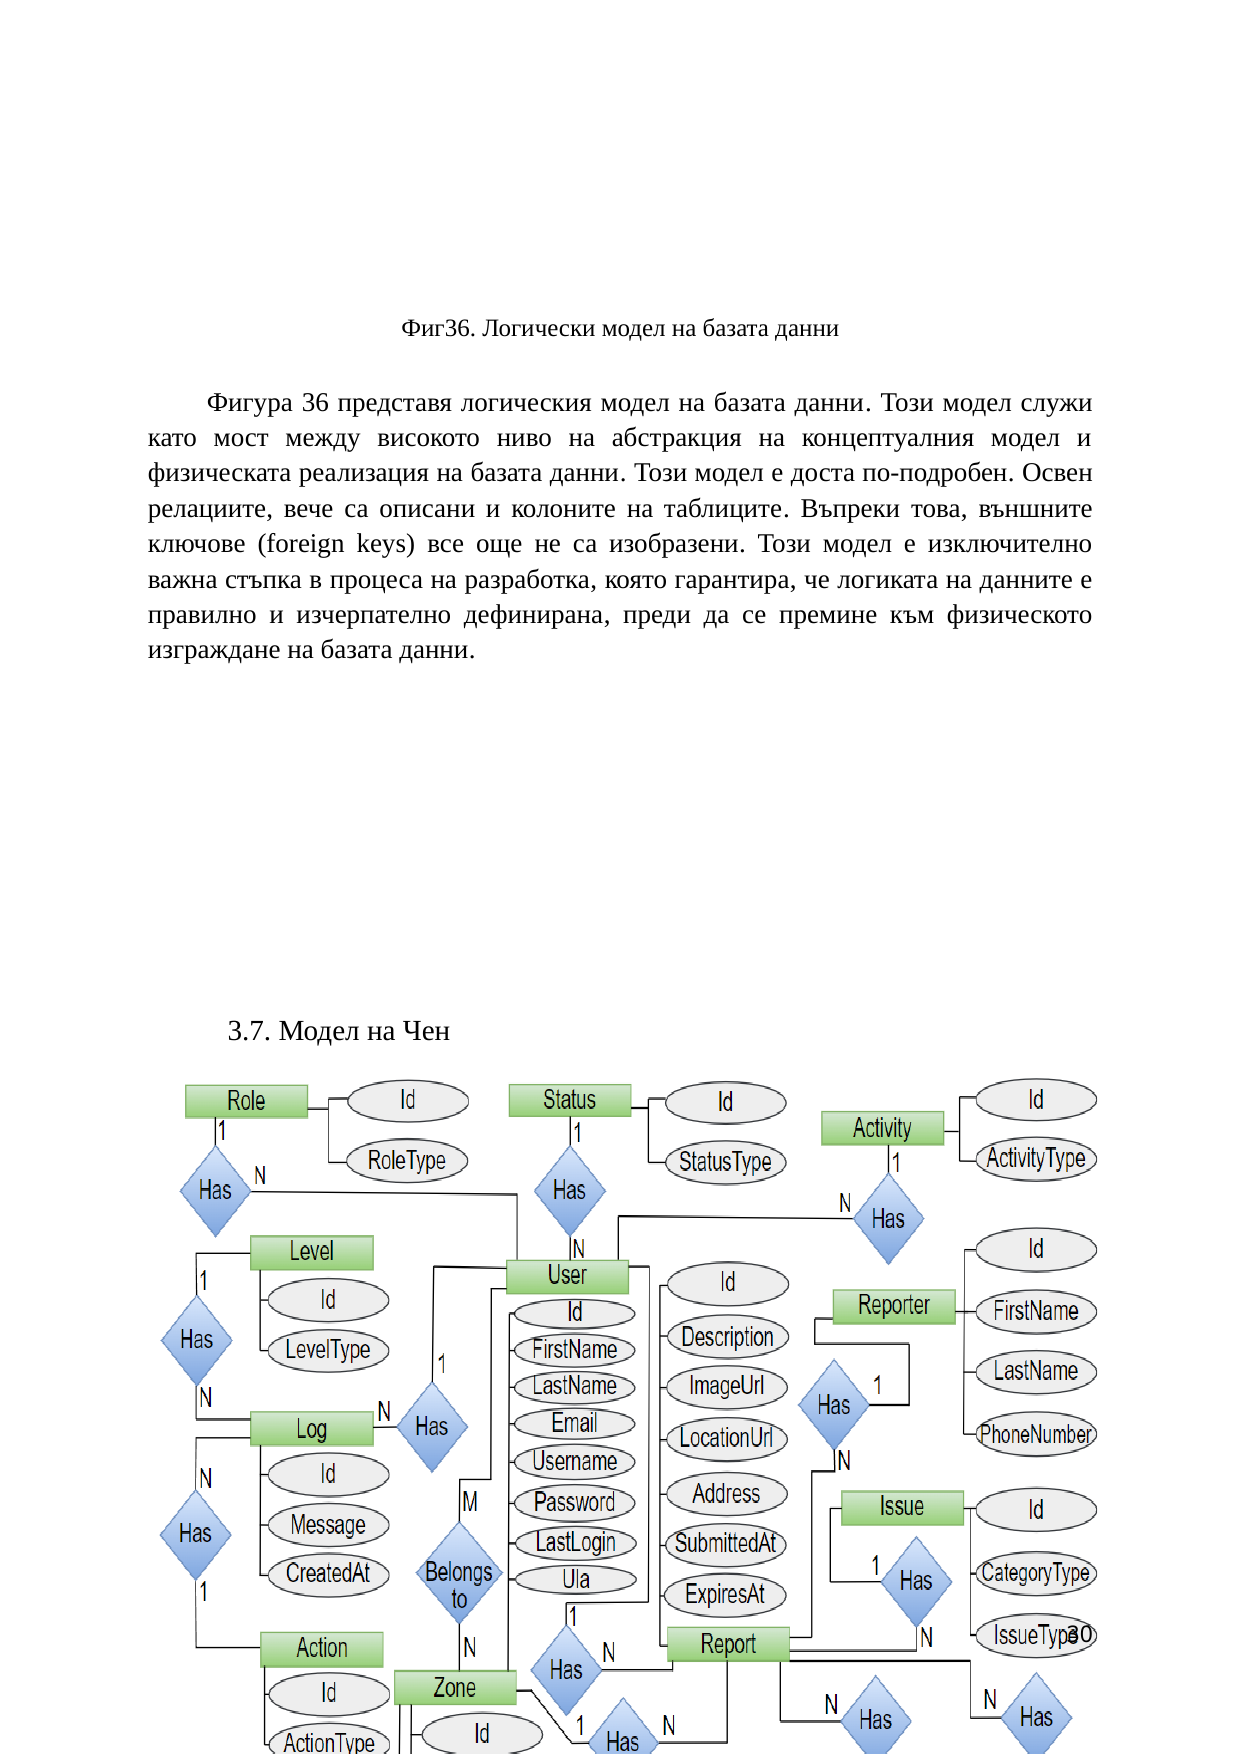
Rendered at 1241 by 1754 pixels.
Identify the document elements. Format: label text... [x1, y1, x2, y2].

subtitle 3.7. Модел на Чен [148, 1013, 1093, 1046]
picture [147, 1078, 1098, 1754]
text Фигура 36 представя логическия модел на базата данни. Този модел служи като мост между високото ниво на абстракция на концептуалния модел и физическата реализация на базата данни. Този модел е доста по-подробен. Освен релациите, вече са описани и колоните на таблиците. Въпреки това, външните ключове (foreign keys) все още не са изобразени. Този модел е изключително важна стъпка в процеса на разработка, която гарантира, че логиката на данните е правилно и изчерпателно дефинирана, преди да се премине към физическото изграждане на базата данни. [148, 383, 1093, 666]
text Фиг36. Логически модел на базата данни [148, 313, 1093, 341]
